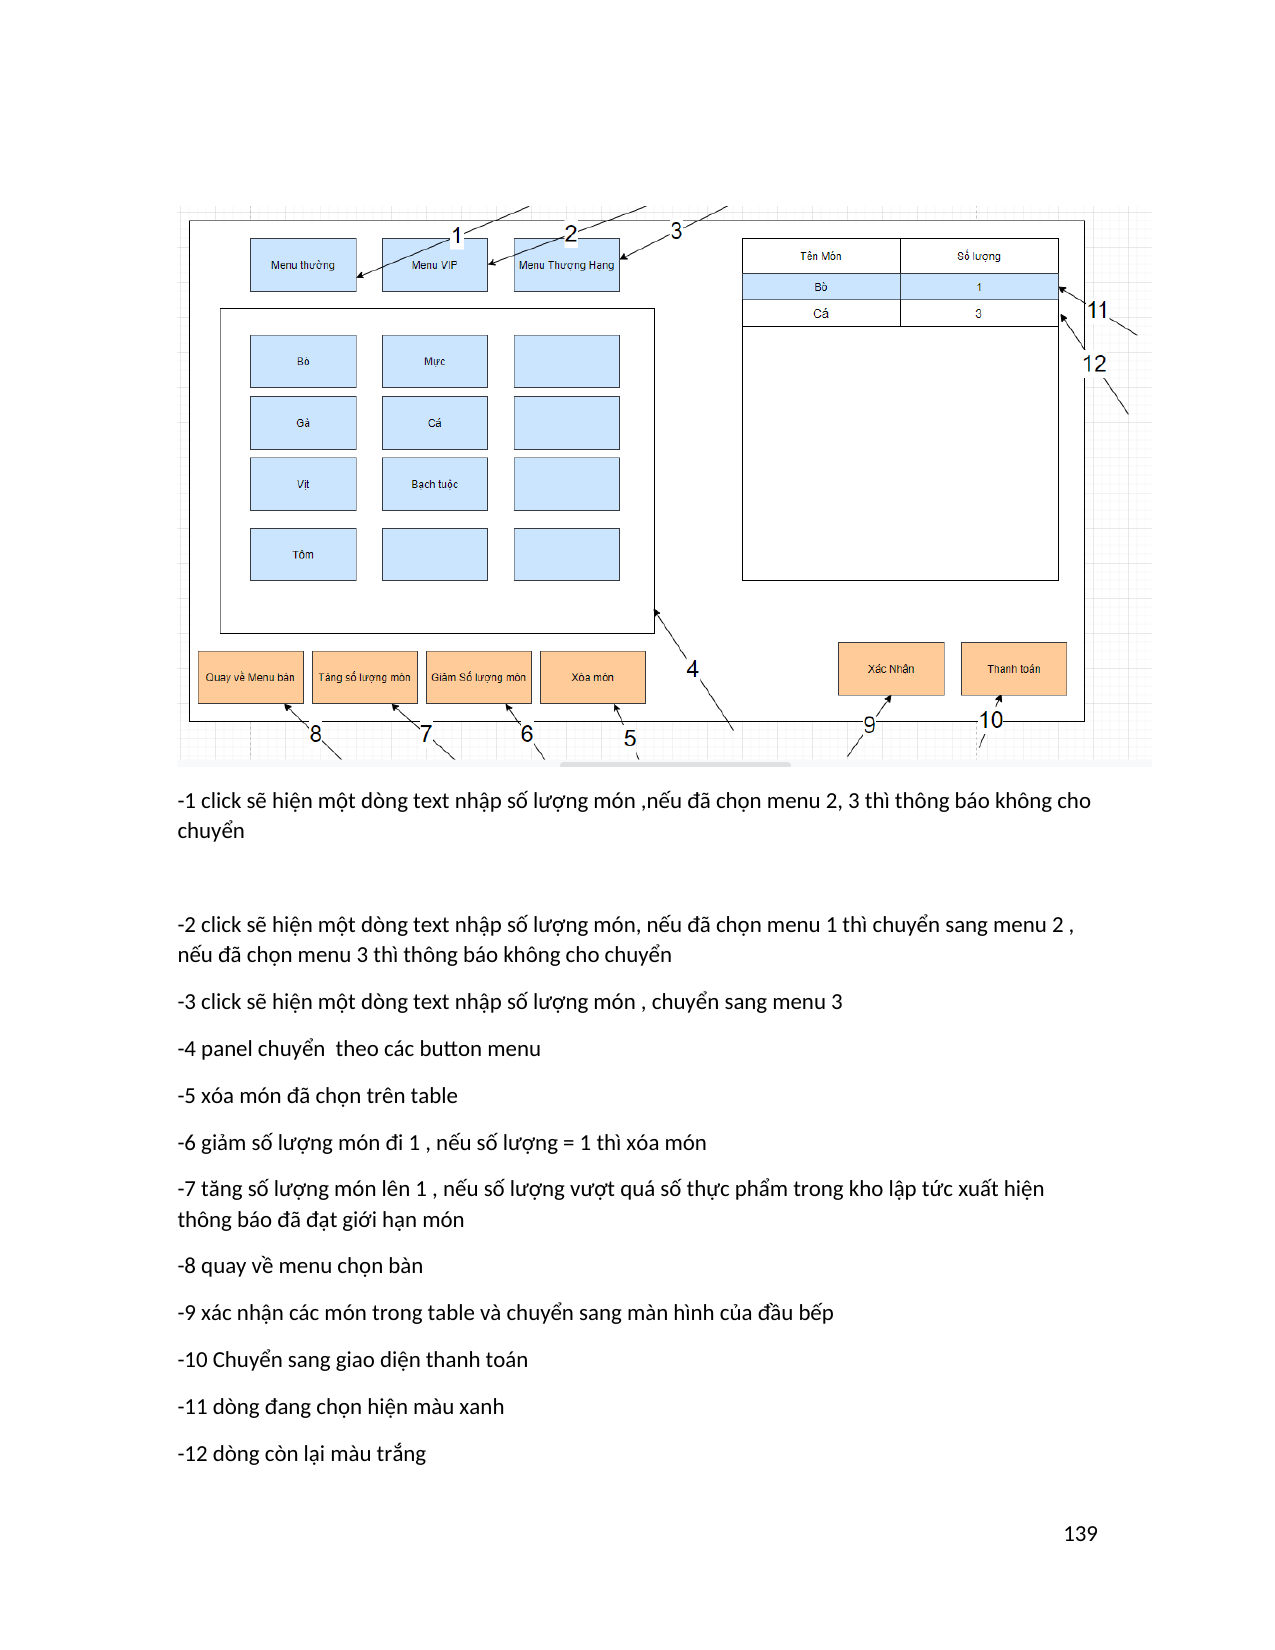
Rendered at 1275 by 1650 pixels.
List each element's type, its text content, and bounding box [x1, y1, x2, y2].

text -9 xác nhận các món trong table và chuyển sang màn hình của đầu bếp [177, 1298, 1098, 1326]
text -11 dòng đang chọn hiện màu xanh [177, 1392, 1098, 1420]
text -7 tăng số lượng món lên 1 , nếu số lượng vượt quá số thực phẩm trong kho lập tức xuất hiện thông báo đã đạt giới hạn món [177, 1174, 1098, 1233]
text -12 dòng còn lại màu trắng [177, 1439, 1098, 1467]
text -2 click sẽ hiện một dòng text nhập số lượng món, nếu đã chọn menu 1 thì chuyển sang menu 2 , nếu đã chọn menu 3 thì thông báo không cho chuyển [177, 910, 1098, 968]
text -1 click sẽ hiện một dòng text nhập số lượng món ,nếu đã chọn menu 2, 3 thì thông báo không cho chuyển [177, 786, 1098, 844]
text -10 Chuyển sang giao diện thanh toán [177, 1345, 1098, 1373]
text -6 giảm số lượng món đi 1 , nếu số lượng = 1 thì xóa món [177, 1128, 1098, 1156]
picture [177, 206, 1153, 767]
text -3 click sẽ hiện một dòng text nhập số lượng món , chuyển sang menu 3 [177, 987, 1098, 1015]
text -5 xóa món đã chọn trên table [177, 1081, 1098, 1109]
text -8 quay về menu chọn bàn [177, 1252, 1098, 1279]
text -4 panel chuyển theo các button menu [177, 1034, 1098, 1062]
